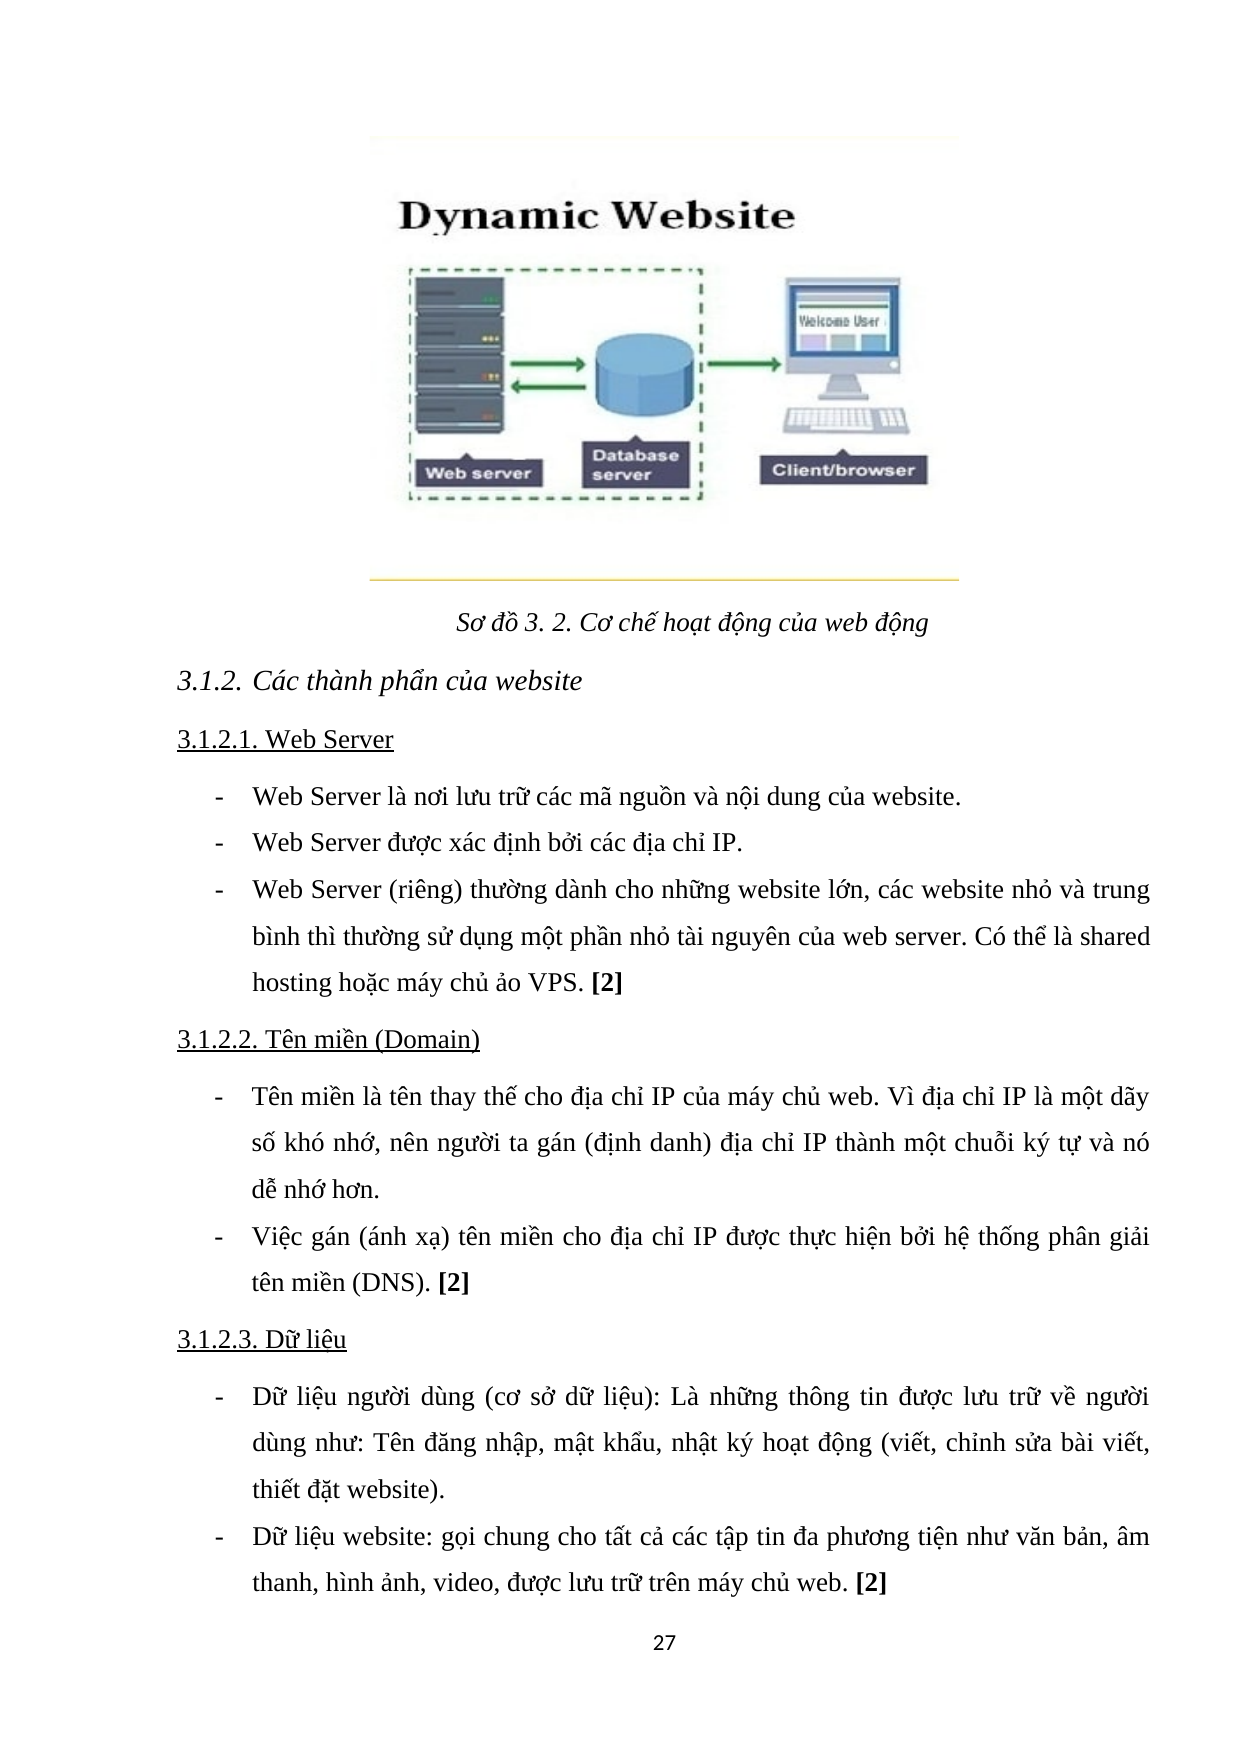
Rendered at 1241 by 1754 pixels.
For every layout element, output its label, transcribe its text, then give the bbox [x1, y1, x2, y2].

list Web Server (riêng) thường dành cho những website lớn, các website nhỏ và trung bình thì thường sử dụng một phần nhỏ tài nguyên của web server. Có thể là shared hosting hoặc máy chủ ảo VPS. [214, 873, 1152, 997]
list Web Server được xác định bởi các địa chỉ IP. [214, 826, 1152, 857]
list Dữ liệu người dùng (cơ sở dữ liệu): Là những thông tin được lưu trữ về người dùng như: Tên đăng nhập, mật khẩu, nhật ký hoạt động (viết, chỉnh sửa bài viết, thiết đặt website). [214, 1379, 1152, 1504]
list Tên miền là tên thay thế cho địa chỉ IP của máy chủ web. Vì địa chỉ IP là một dãy số khó nhớ, nên người ta gán (định danh) địa chỉ IP thành một chuỗi ký tự và nó dễ nhớ hơn. [214, 1079, 1152, 1204]
list Việc gán (ánh xạ) tên miền cho địa chỉ IP được thực hiện bởi hệ thống phân giải tên miền (DNS). [214, 1219, 1152, 1297]
text 3.1.2.2. Tên miền (Domain) [177, 1023, 1152, 1054]
text Sơ đồ 3. 2. Cơ chế hoạt động của web động [177, 606, 1152, 637]
list Web Server là nơi lưu trữ các mã nguồn và nội dung của website. [214, 779, 1152, 811]
text 3.1.2.3. Dữ liệu [177, 1323, 1152, 1354]
text 3.1.2. Các thành phẩn của website [177, 663, 1152, 696]
text 3.1.2.1. Web Server [177, 723, 1152, 754]
list Dữ liệu website: gọi chung cho tất cả các tập tin đa phương tiện như văn bản, âm thanh, hình ảnh, video, được lưu trữ trên máy chủ web. [214, 1519, 1152, 1597]
picture [369, 136, 960, 581]
